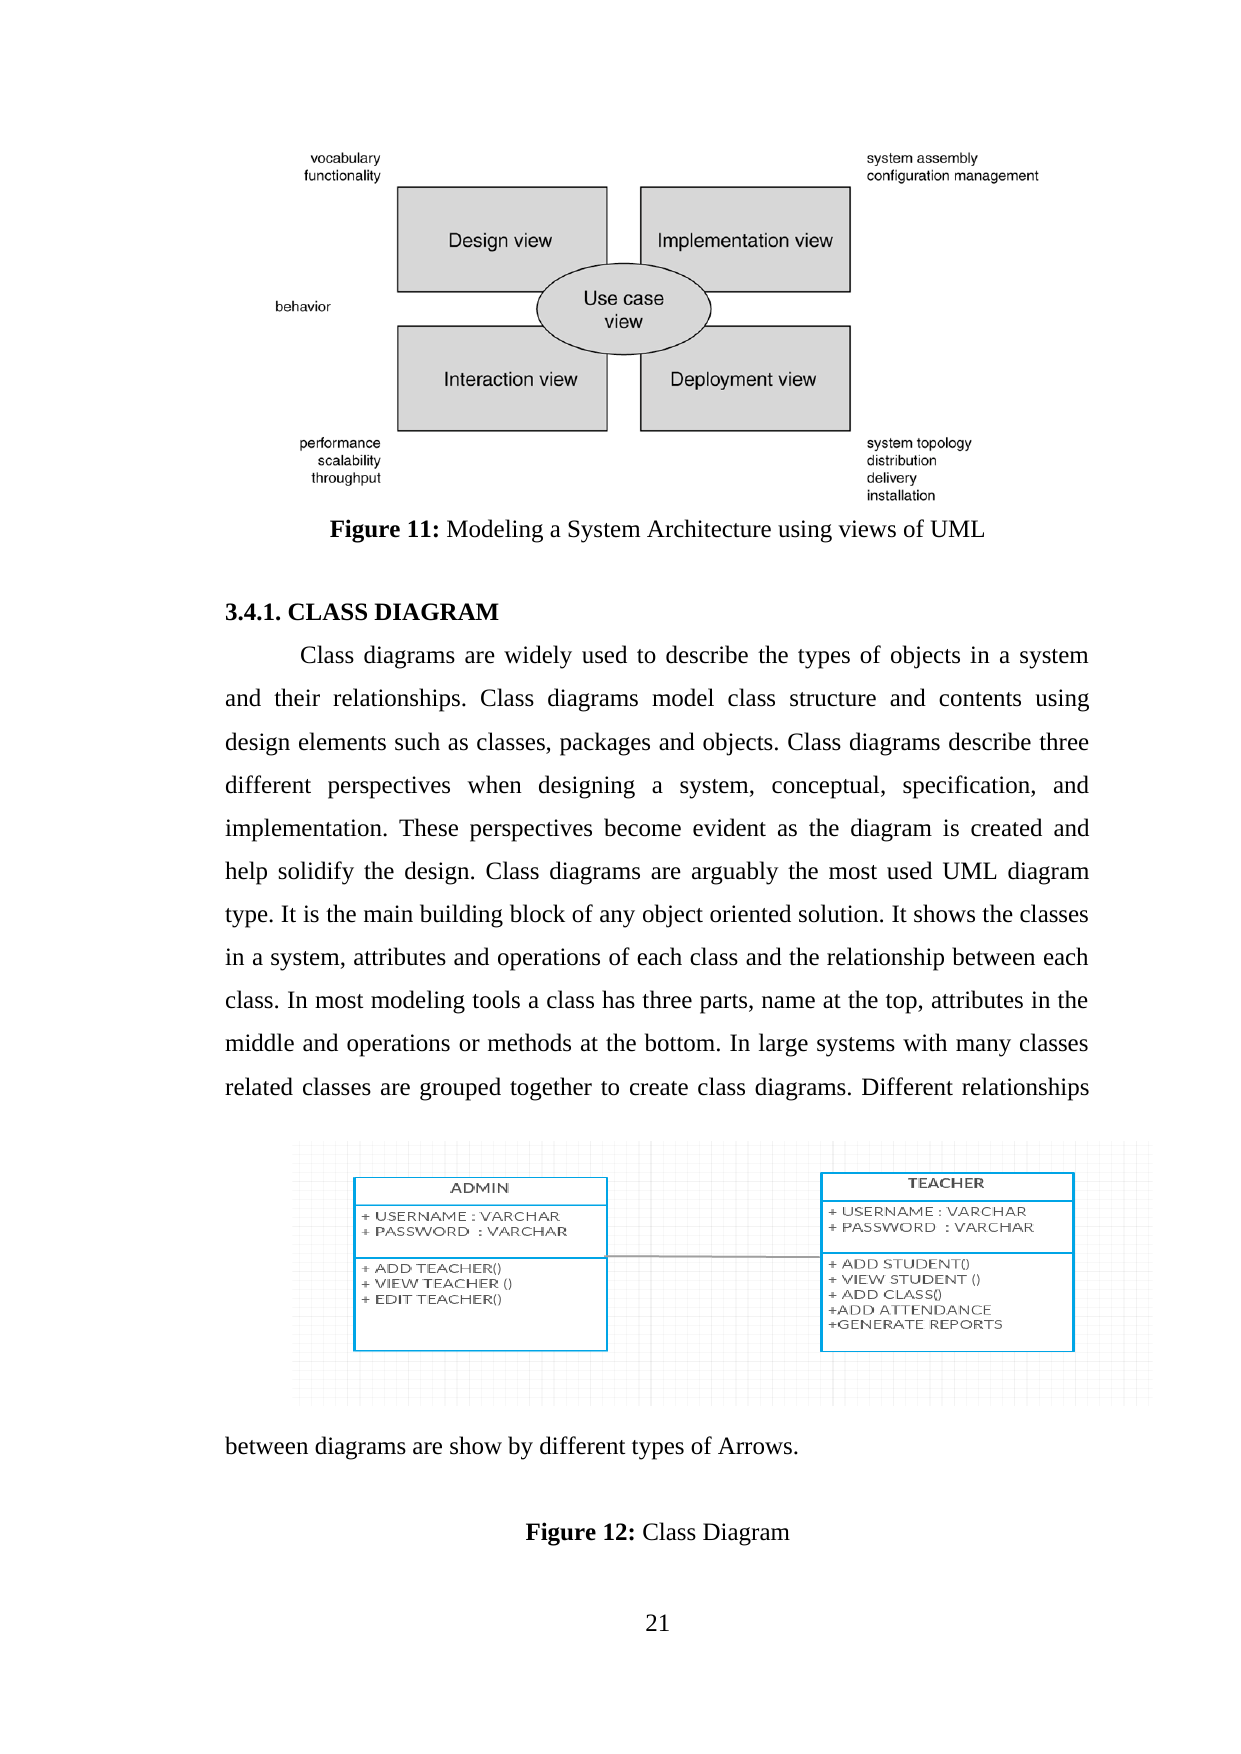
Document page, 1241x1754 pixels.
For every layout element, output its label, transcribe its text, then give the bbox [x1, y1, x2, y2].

picture [275, 150, 1040, 502]
text 3.4.1. CLASS DIAGRAM [225, 597, 1090, 626]
text Figure 11: Modeling a System Architecture using views of UML [225, 514, 1090, 543]
text Figure 12: Class Diagram [225, 1517, 1090, 1546]
picture [292, 1141, 1153, 1406]
